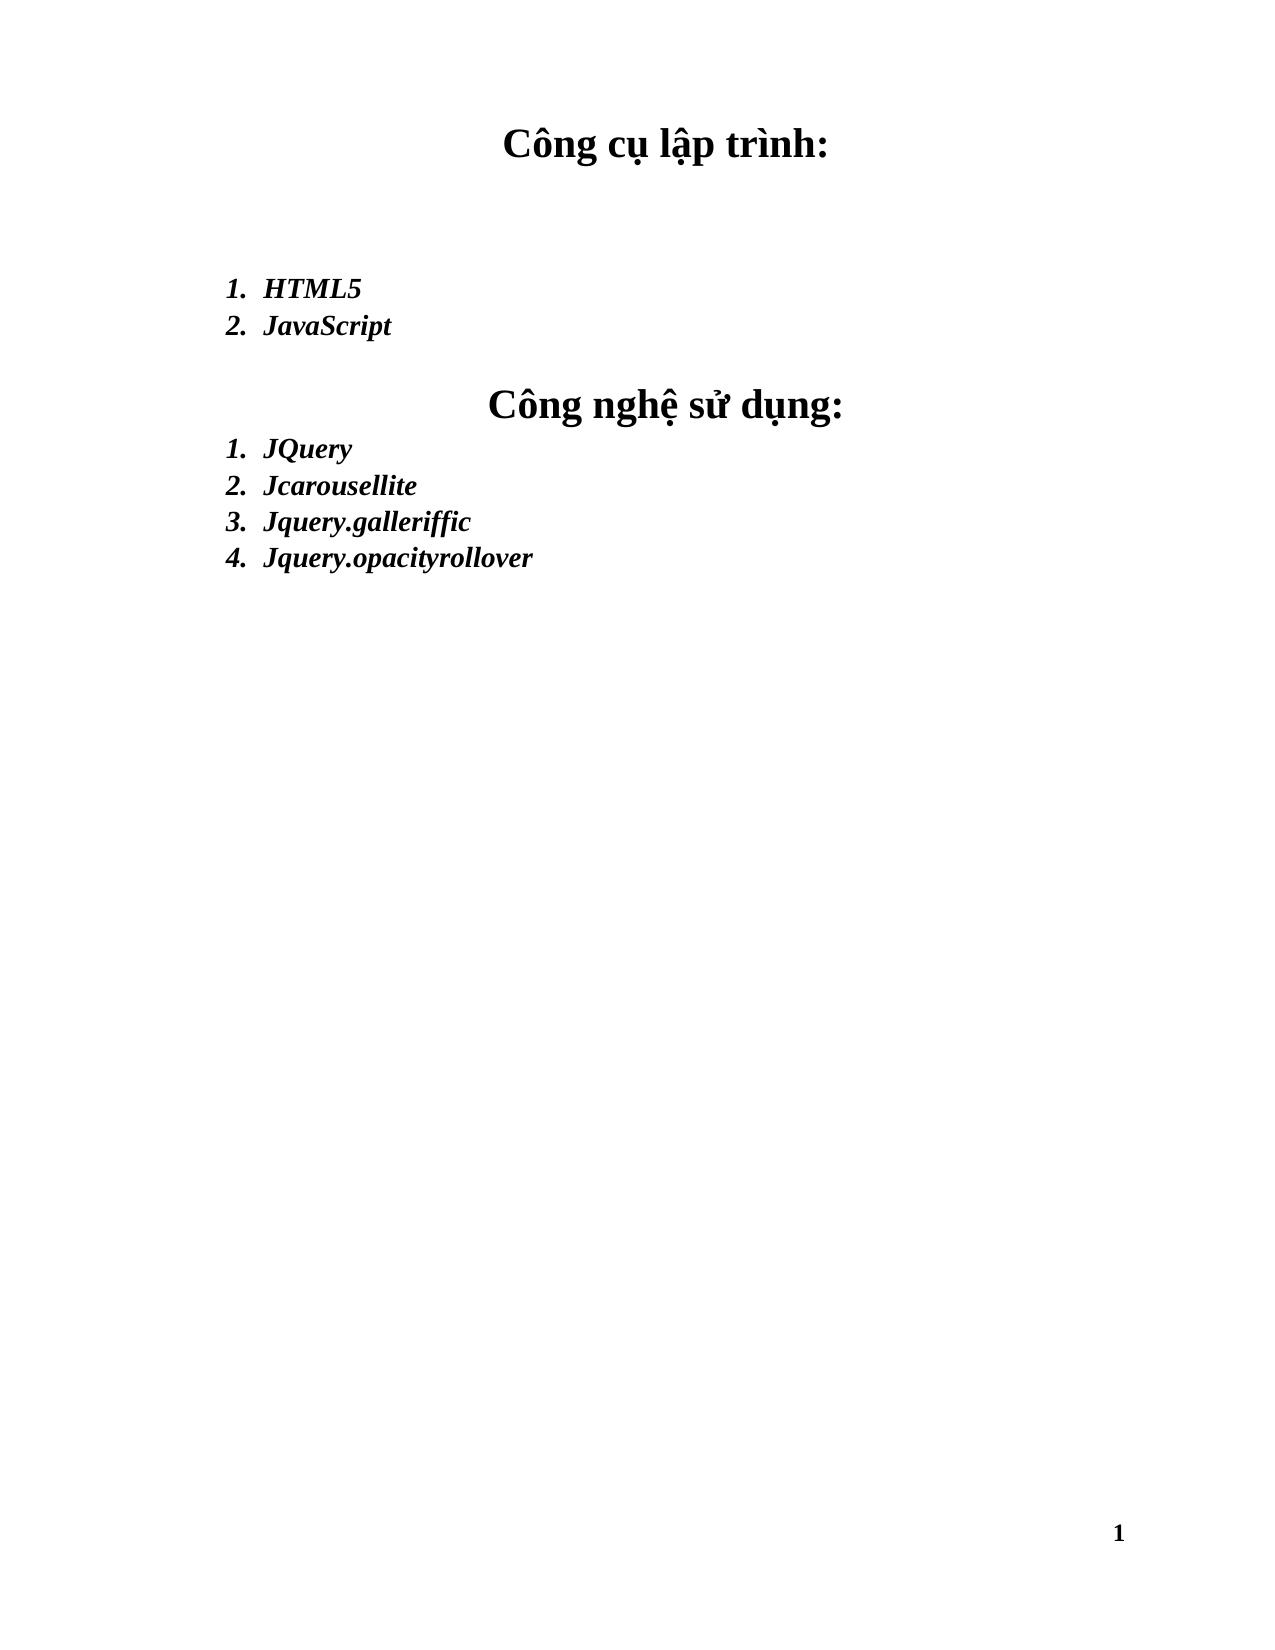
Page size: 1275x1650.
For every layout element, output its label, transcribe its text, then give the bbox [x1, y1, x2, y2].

list Jcarousellite [226, 468, 1125, 501]
list JavaScript [226, 308, 1125, 341]
list JQuery [226, 432, 1125, 465]
list HTML5 [226, 271, 1125, 305]
list Công nghệ sử dụng: [207, 380, 1125, 428]
list Jquery.opacityrollover [226, 540, 1125, 573]
list Công cụ lập trình: [207, 118, 1125, 166]
list Jquery.galleriffic [226, 504, 1125, 537]
